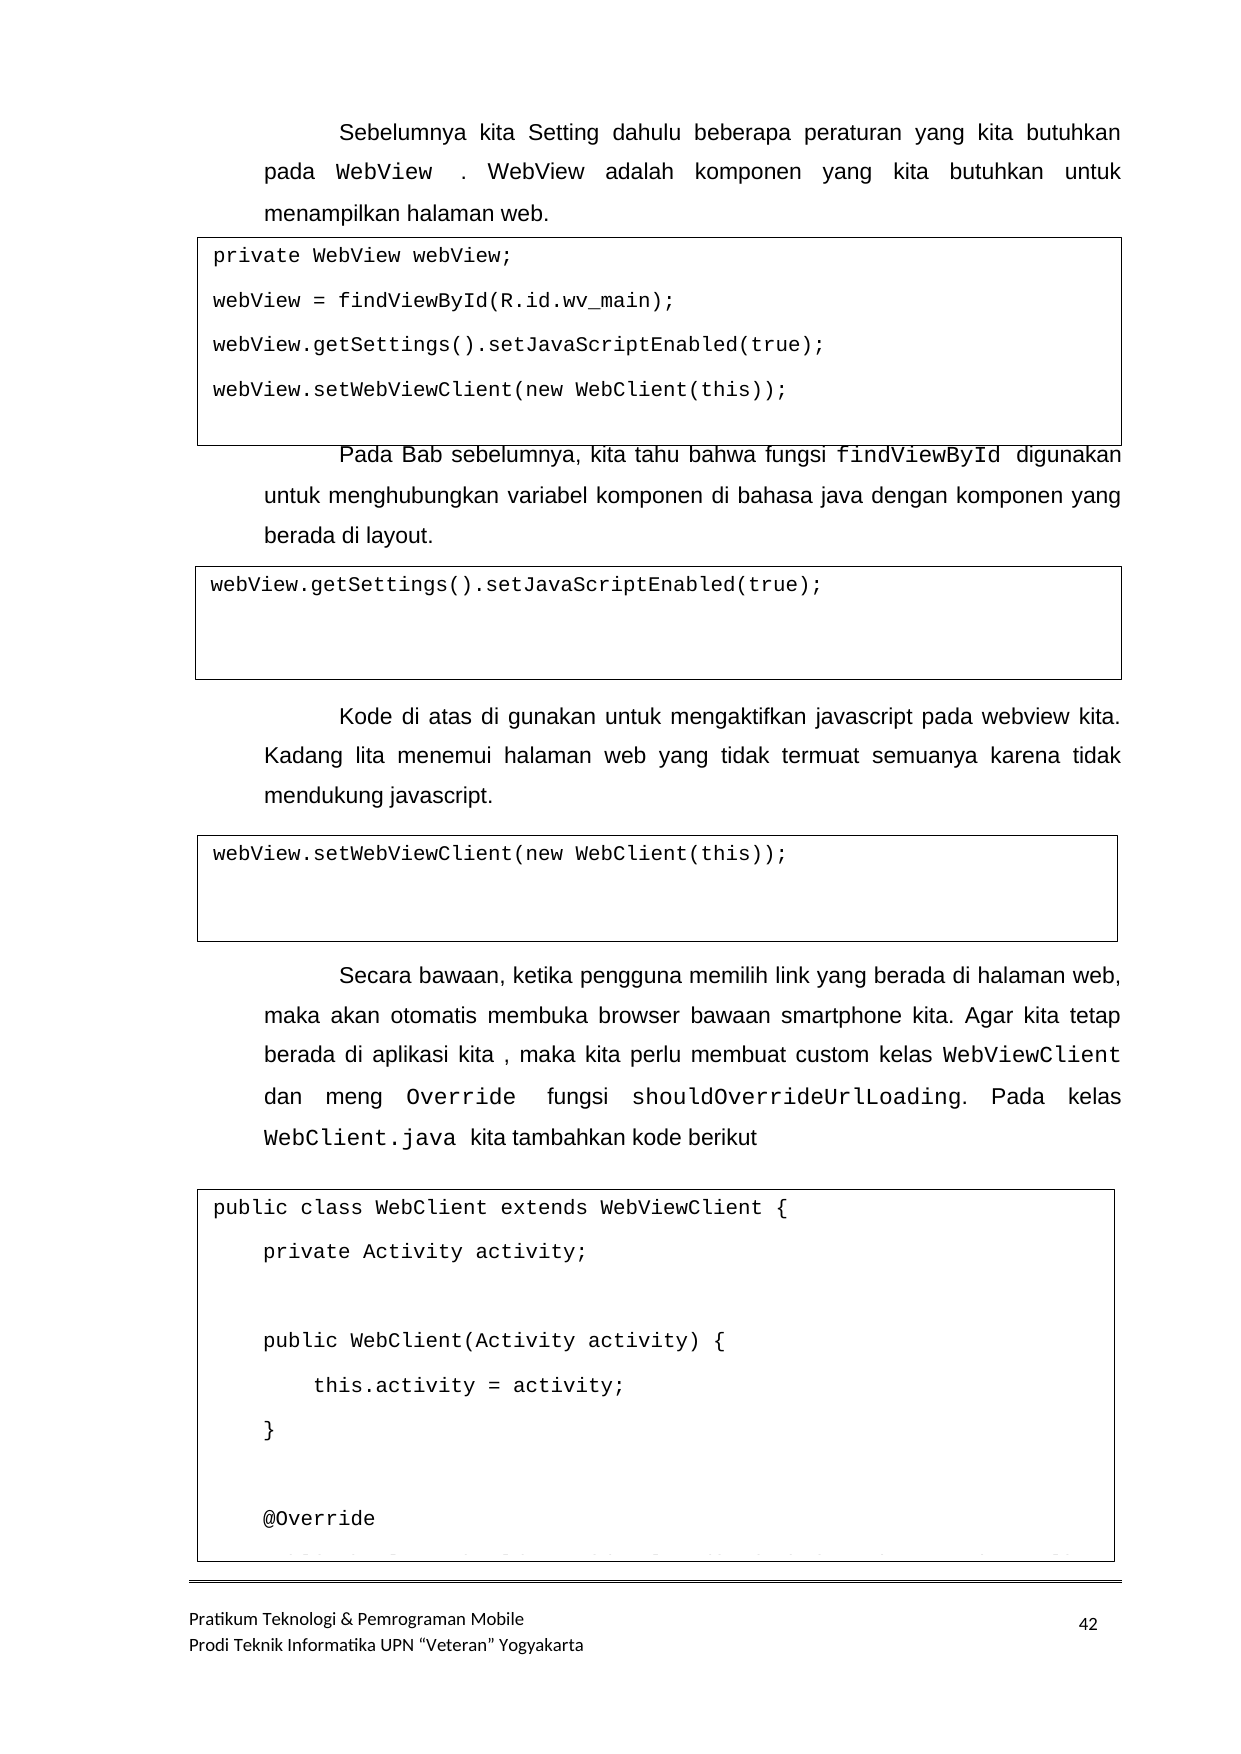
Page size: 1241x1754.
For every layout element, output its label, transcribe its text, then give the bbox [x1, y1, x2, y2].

text Pada Bab sebelumnya, kita tahu bahwa fungsi findViewById digunakan untuk menghubungkan variabel komponen di bahasa java dengan komponen yang berada di layout. [264, 446, 1122, 548]
text Kode di atas di gunakan untuk mengaktifkan javascript pada webview kita. Kadang lita menemui halaman web yang tidak termuat semuanya karena tidak mendukung javascript. [264, 703, 1122, 808]
text Sebelumnya kita Setting dahulu beberapa peraturan yang kita butuhkan pada WebView . WebView adalah komponen yang kita butuhkan untuk menampilkan halaman web. [264, 118, 1122, 226]
text Secara bawaan, ketika pengguna memilih link yang berada di halaman web, maka akan otomatis membuka browser bawaan smartphone kita. Agar kita tetap berada di aplikasi kita , maka kita perlu membuat custom kelas WebViewClient dan meng Override fungsi shouldOverrideUrlLoading. Pada kelas WebClient.java kita tambahkan kode berikut [264, 962, 1122, 1153]
